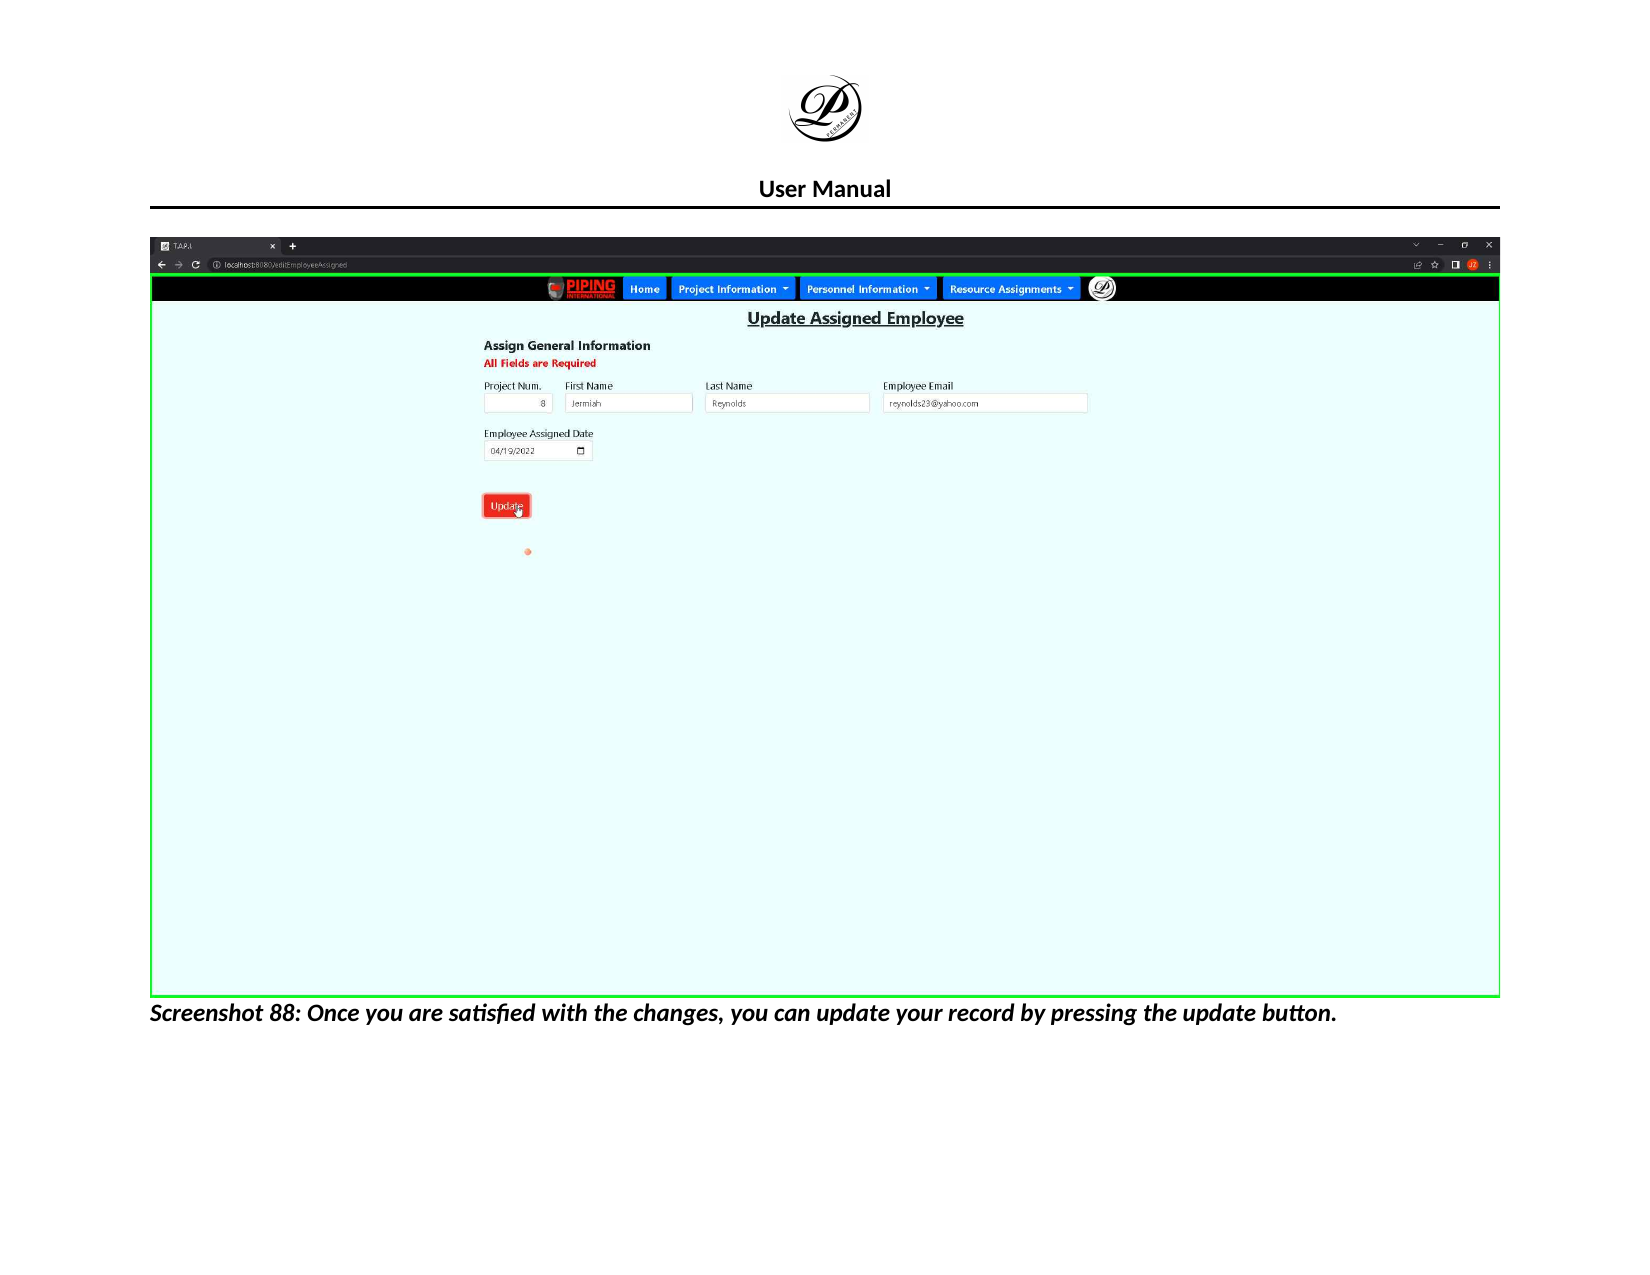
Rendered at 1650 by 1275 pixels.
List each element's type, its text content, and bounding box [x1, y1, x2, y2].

text Screenshot 88: Once you are satisfied with the changes, you can update your record by pressing the update button. [150, 998, 1500, 1028]
picture [781, 75, 869, 143]
picture [150, 237, 1500, 998]
